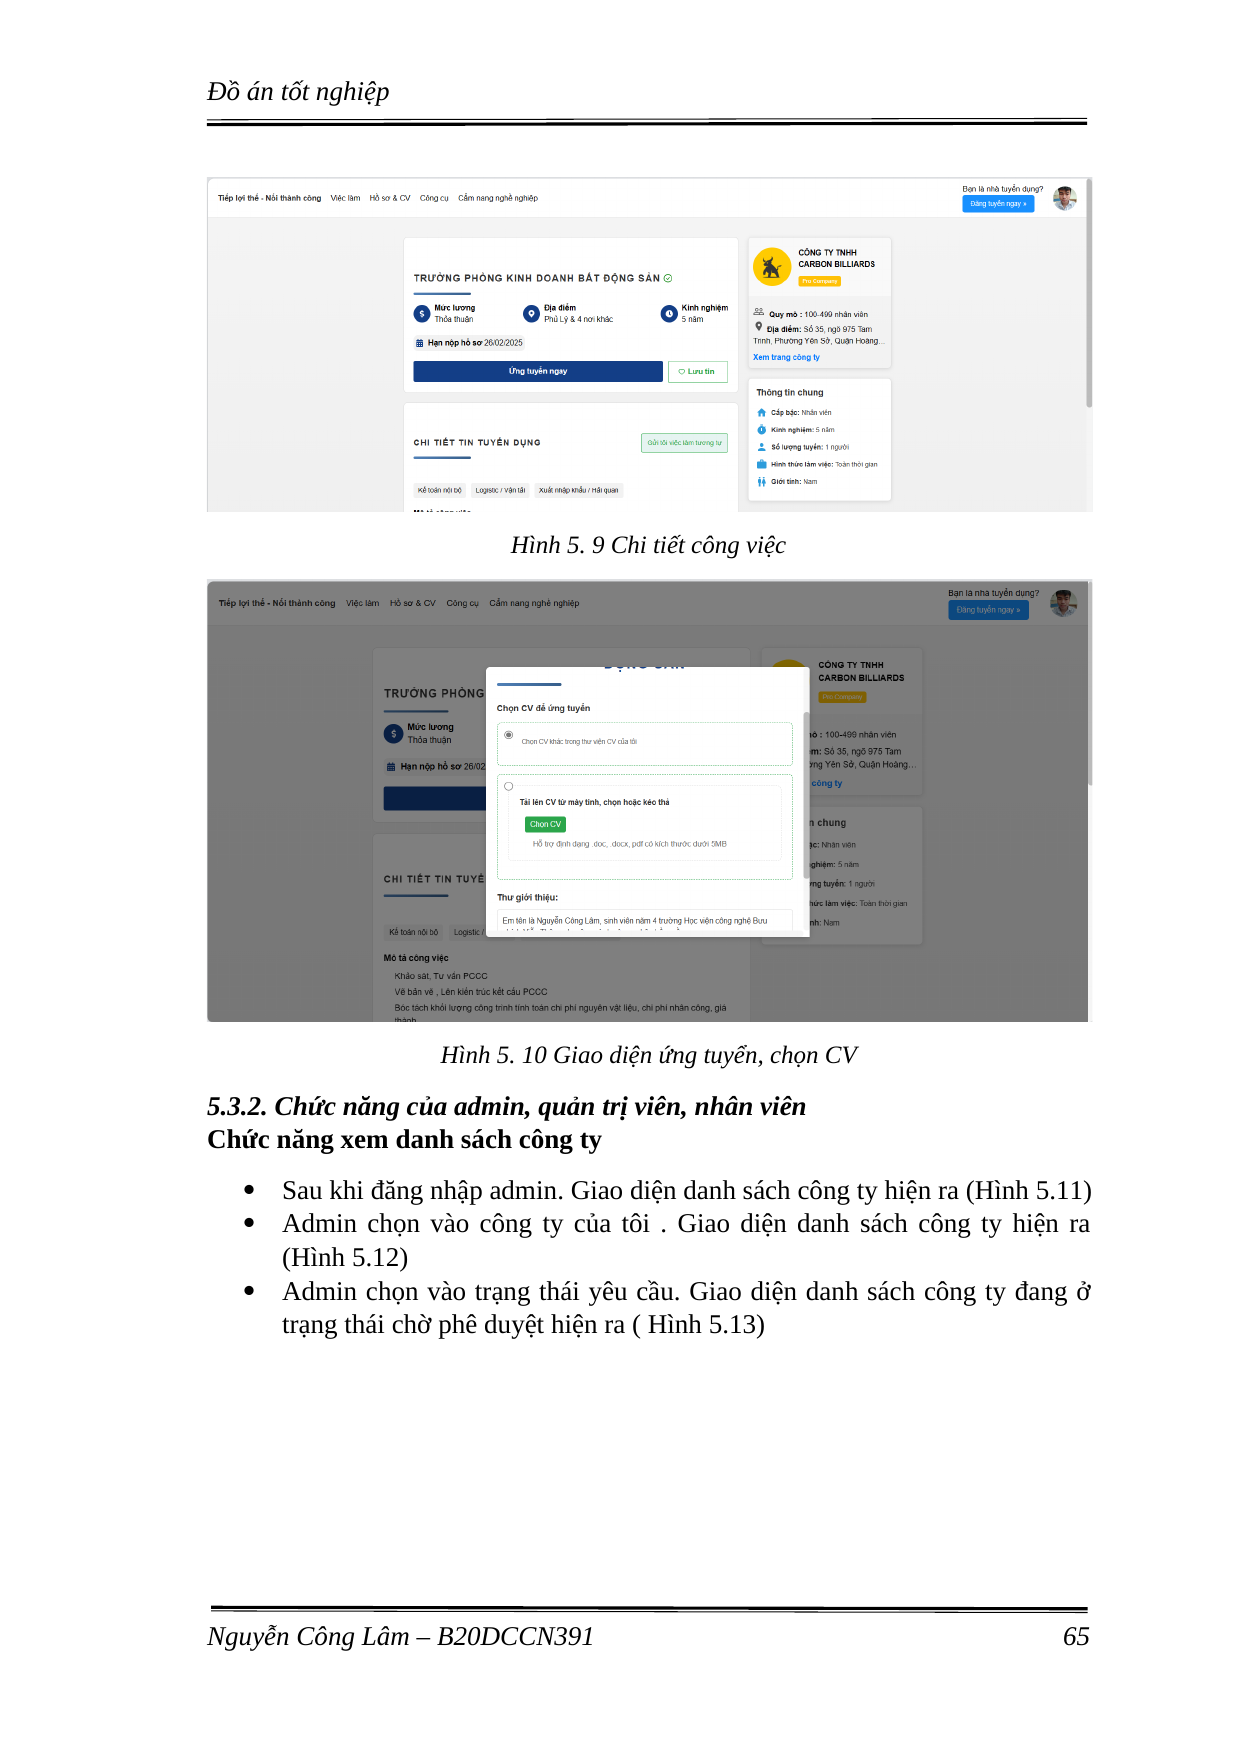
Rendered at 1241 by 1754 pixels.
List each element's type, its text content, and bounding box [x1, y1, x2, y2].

picture [206, 177, 1093, 512]
subtitle 5.3.2. Chức năng của admin, quản trị viên, nhân viên [207, 1090, 1092, 1121]
list Sau khi đăng nhập admin. Giao diện danh sách công ty hiện ra (Hình 5.11) [244, 1174, 1092, 1205]
text Chức năng xem danh sách công ty [207, 1124, 1092, 1155]
picture [206, 579, 1093, 1022]
list Admin chọn vào công ty của tôi . Giao diện danh sách công ty hiện ra (Hình 5.12) [244, 1208, 1092, 1272]
list Admin chọn vào trạng thái yêu cầu. Giao diện danh sách công ty đang ở trạng thái chờ phê duyệt hiện ra ( Hình 5.13) [244, 1275, 1092, 1339]
